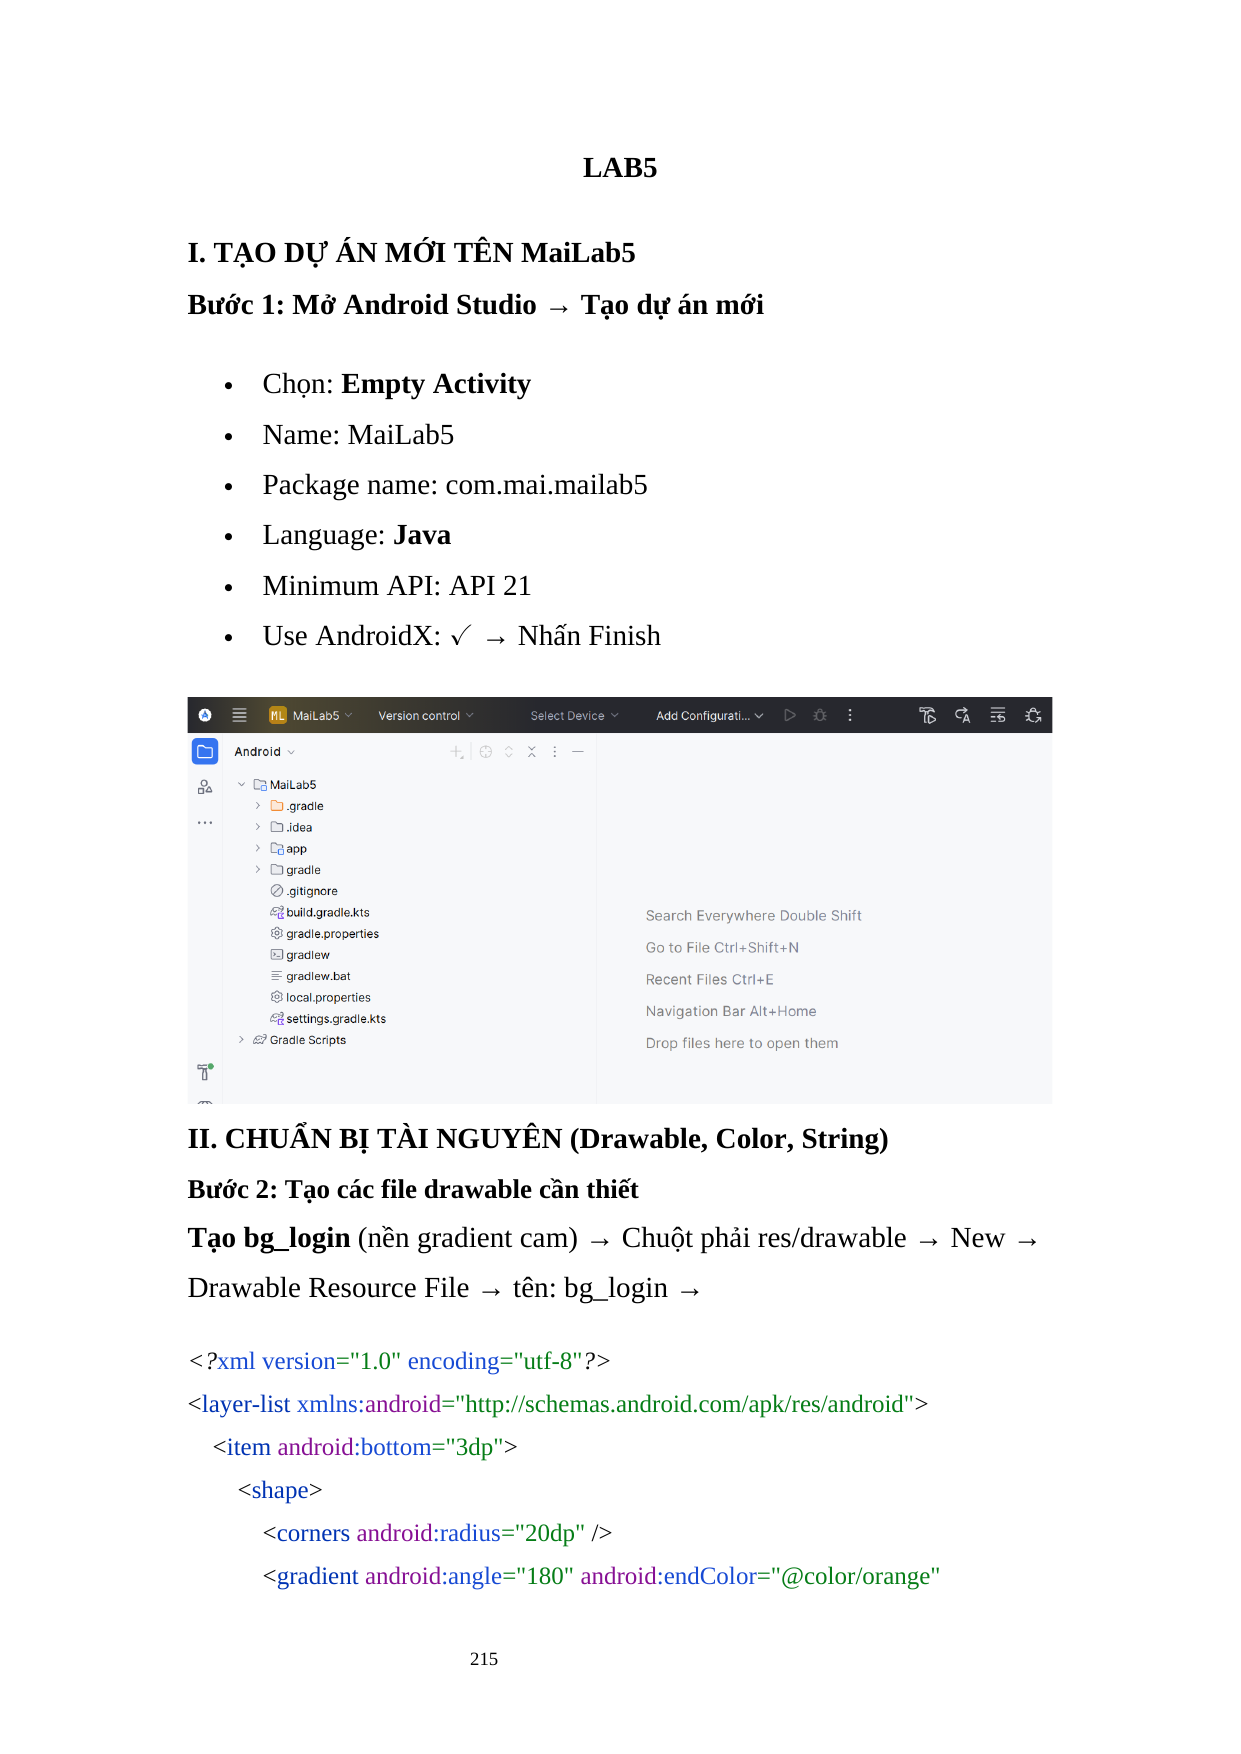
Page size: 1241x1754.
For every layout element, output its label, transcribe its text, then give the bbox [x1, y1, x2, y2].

list Minimum API: API 21 [225, 568, 1053, 601]
list Use AndroidX: ✓ → Nhấn Finish [225, 618, 1053, 652]
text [187, 1346, 1053, 1590]
list Name: MaiLab5 [225, 417, 1053, 450]
list Package name: com.mai.mailab5 [225, 467, 1053, 501]
list Chọn: Empty Activity [225, 367, 1053, 400]
subtitle LAB5 [187, 150, 1053, 183]
list Language: Java [225, 517, 1053, 551]
subtitle I. TẠO DỰ ÁN MỚI TÊN MaiLab5 [187, 235, 1053, 268]
picture [187, 697, 1053, 1104]
text Tạo bg_login (nền gradient cam) → Chuột phải res/drawable → New → Drawable Resource File → tên: bg_login → [187, 1220, 1053, 1304]
text Bước 2: Tạo các file drawable cần thiết [187, 1173, 1053, 1204]
text Bước 1: Mở Android Studio → Tạo dự án mới [187, 287, 1053, 321]
subtitle II. CHUẨN BỊ TÀI NGUYÊN (Drawable, Color, String) [187, 1121, 1053, 1154]
